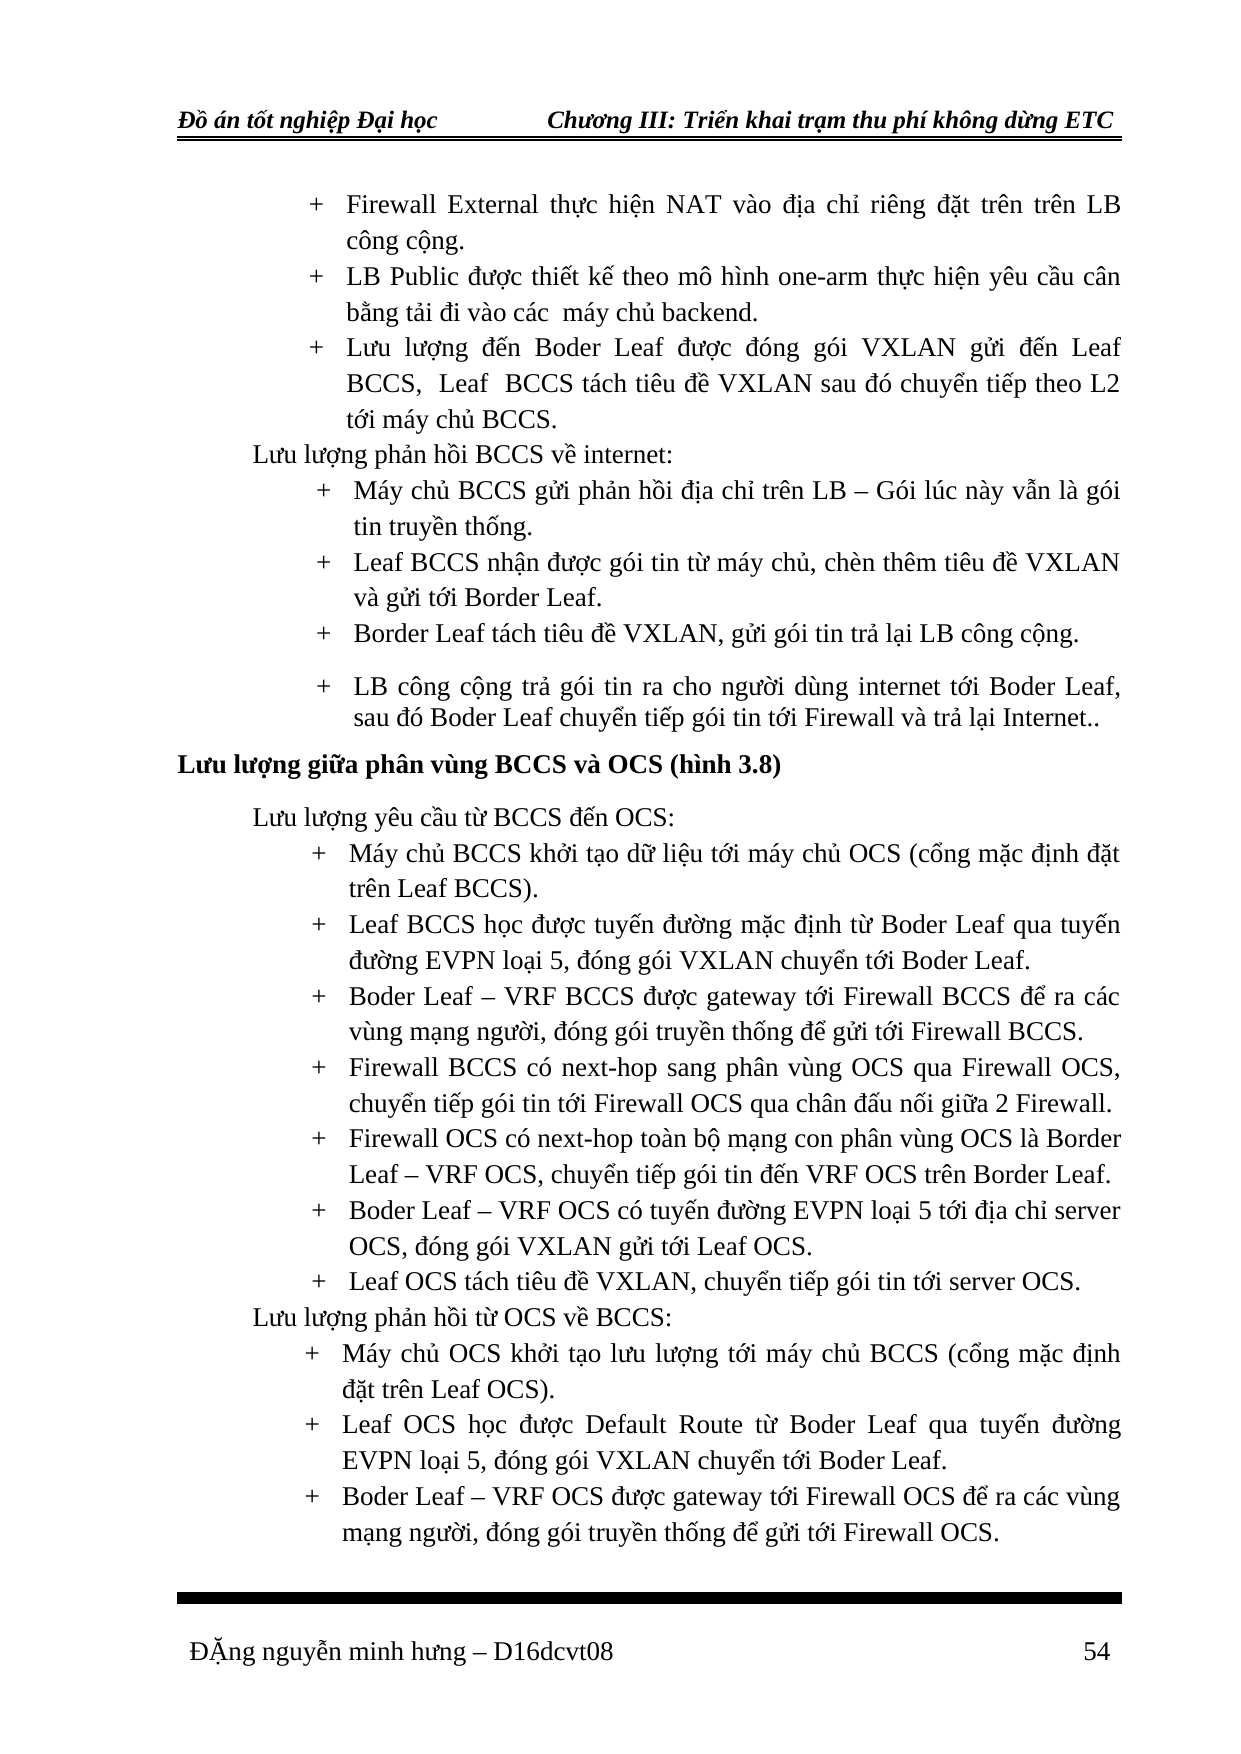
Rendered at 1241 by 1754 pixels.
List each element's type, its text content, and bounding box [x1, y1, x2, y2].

list Leaf OCS học được Default Route từ Boder Leaf qua tuyến đường EVPN loại 5, đóng gói VXLAN chuyển tới Boder Leaf. [304, 1408, 1122, 1475]
list Leaf BCCS nhận được gói tin từ máy chủ, chèn thêm tiêu đề VXLAN và gửi tới Border Leaf. [316, 546, 1122, 613]
text Lưu lượng giữa phân vùng BCCS và OCS (hình 3.8) [177, 749, 1122, 780]
list Firewall OCS có next-hop toàn bộ mạng con phân vùng OCS là Border Leaf – VRF OCS, chuyển tiếp gói tin đến VRF OCS trên Border Leaf. [311, 1123, 1122, 1189]
list Lưu lượng phản hồi từ OCS về BCCS: [252, 1301, 1122, 1332]
list Border Leaf tách tiêu đề VXLAN, gửi gói tin trả lại LB công cộng. [316, 617, 1122, 648]
list Firewall External thực hiện NAT vào địa chỉ riêng đặt trên trên LB công cộng. [309, 188, 1122, 255]
list Lưu lượng đến Boder Leaf được đóng gói VXLAN gửi đến Leaf BCCS, Leaf BCCS tách tiêu đề VXLAN sau đó chuyển tiếp theo L2 tới máy chủ BCCS. [309, 331, 1122, 434]
list Boder Leaf – VRF BCCS được gateway tới Firewall BCCS để ra các vùng mạng người, đóng gói truyền thống để gửi tới Firewall BCCS. [311, 980, 1122, 1047]
list Máy chủ OCS khởi tạo lưu lượng tới máy chủ BCCS (cổng mặc định đặt trên Leaf OCS). [304, 1337, 1122, 1404]
list Boder Leaf – VRF OCS được gateway tới Firewall OCS để ra các vùng mạng người, đóng gói truyền thống để gửi tới Firewall OCS. [304, 1480, 1122, 1547]
list LB Public được thiết kế theo mô hình one-arm thực hiện yêu cầu cân bằng tải đi vào các máy chủ backend. [309, 260, 1122, 327]
list Boder Leaf – VRF OCS có tuyến đường EVPN loại 5 tới địa chỉ server OCS, đóng gói VXLAN gửi tới Leaf OCS. [311, 1194, 1122, 1261]
list Máy chủ BCCS khởi tạo dữ liệu tới máy chủ OCS (cổng mặc định đặt trên Leaf BCCS). [311, 837, 1122, 904]
list Firewall BCCS có next-hop sang phân vùng OCS qua Firewall OCS, chuyển tiếp gói tin tới Firewall OCS qua chân đấu nối giữa 2 Firewall. [311, 1051, 1122, 1118]
list LB công cộng trả gói tin ra cho người dùng internet tới Boder Leaf, sau đó Boder Leaf chuyển tiếp gói tin tới Firewall và trả lại Internet.. [316, 670, 1122, 732]
list Lưu lượng phản hồi BCCS về internet: [252, 439, 1122, 470]
list Máy chủ BCCS gửi phản hồi địa chỉ trên LB – Gói lúc này vẫn là gói tin truyền thống. [316, 474, 1122, 541]
list Leaf BCCS học được tuyến đường mặc định từ Boder Leaf qua tuyến đường EVPN loại 5, đóng gói VXLAN chuyển tới Boder Leaf. [311, 908, 1122, 975]
list Lưu lượng yêu cầu từ BCCS đến OCS: [252, 801, 1122, 832]
list Leaf OCS tách tiêu đề VXLAN, chuyển tiếp gói tin tới server OCS. [311, 1266, 1122, 1297]
